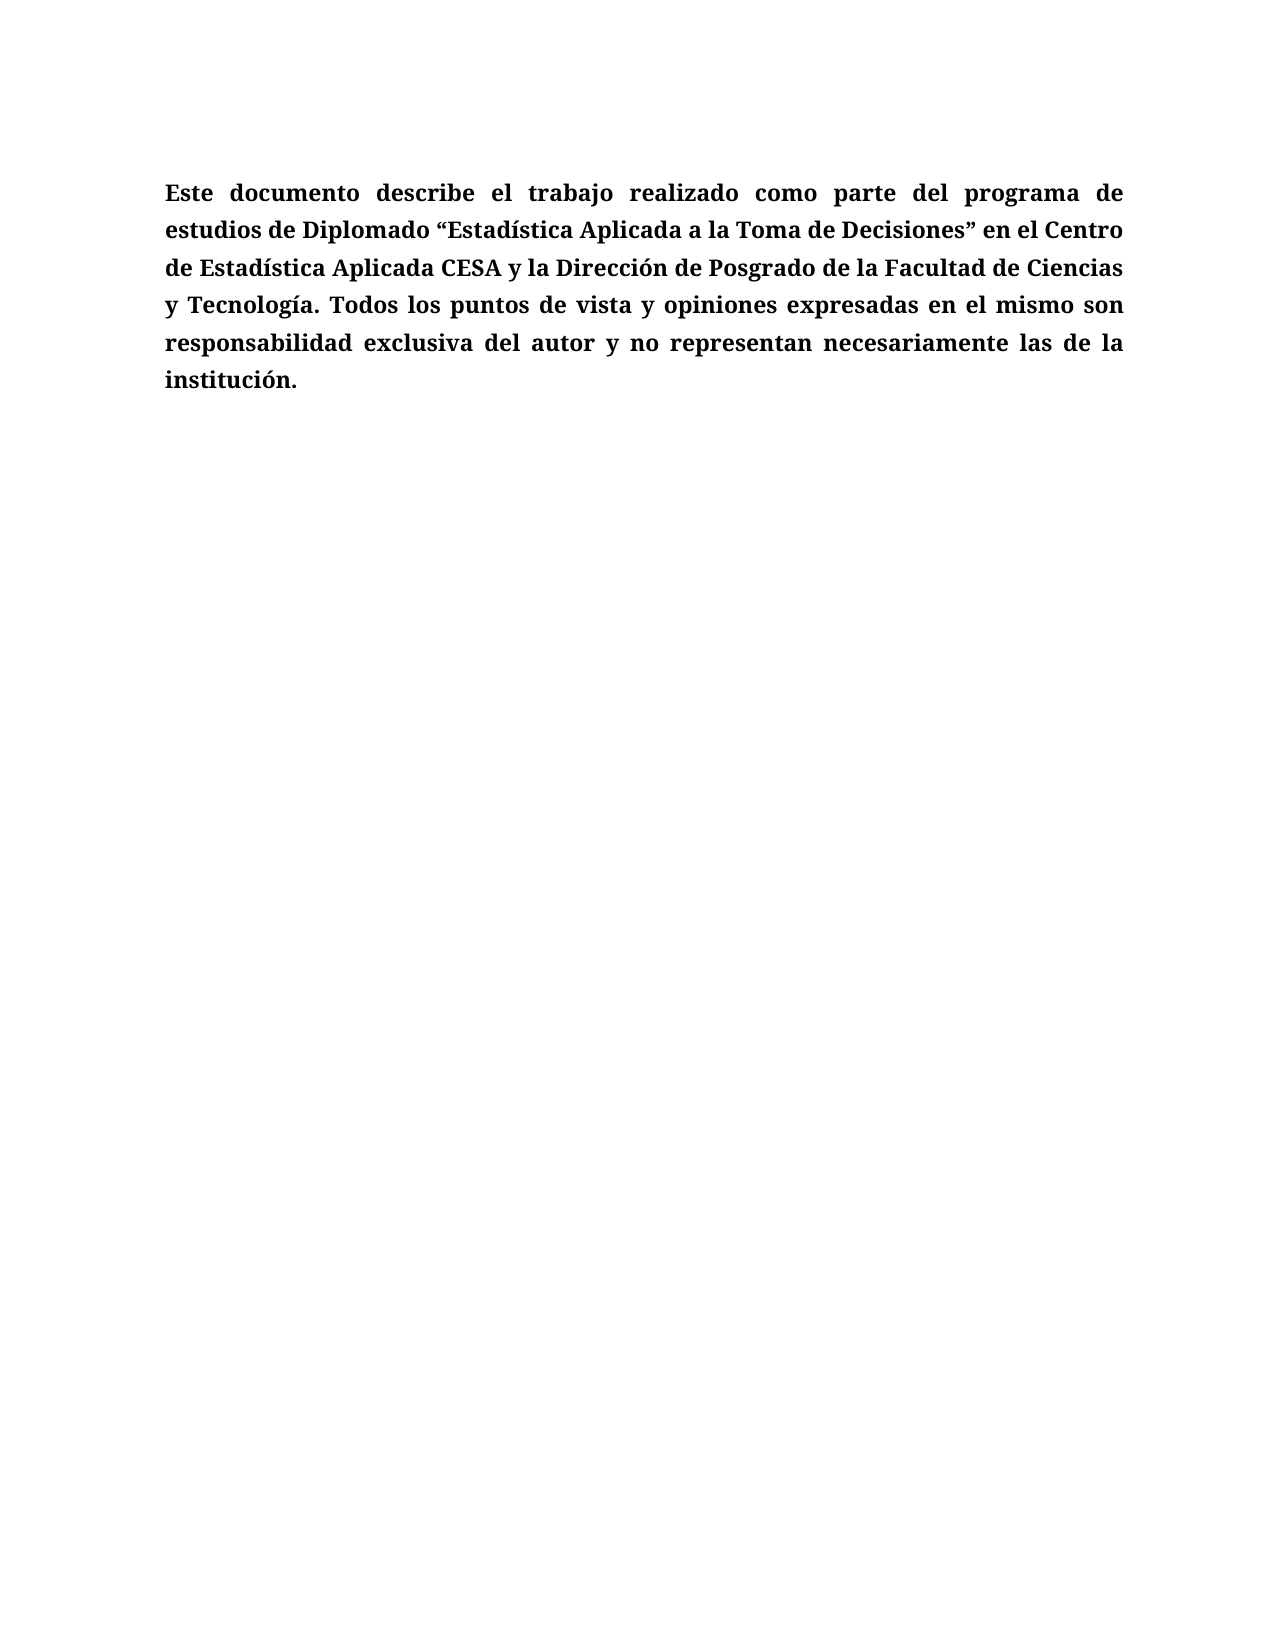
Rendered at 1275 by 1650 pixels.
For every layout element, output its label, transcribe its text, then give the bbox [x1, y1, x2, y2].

text Este documento describe el trabajo realizado como parte del programa de estudios de Diplomado “Estadística Aplicada a la Toma de Decisiones” en el Centro de Estadística Aplicada CESA y la Dirección de Posgrado de la Facultad de Ciencias y Tecnología. Todos los puntos de vista y opiniones expresadas en el mismo son responsabilidad exclusiva del autor y no representan necesariamente las de la institución. [165, 177, 1125, 396]
